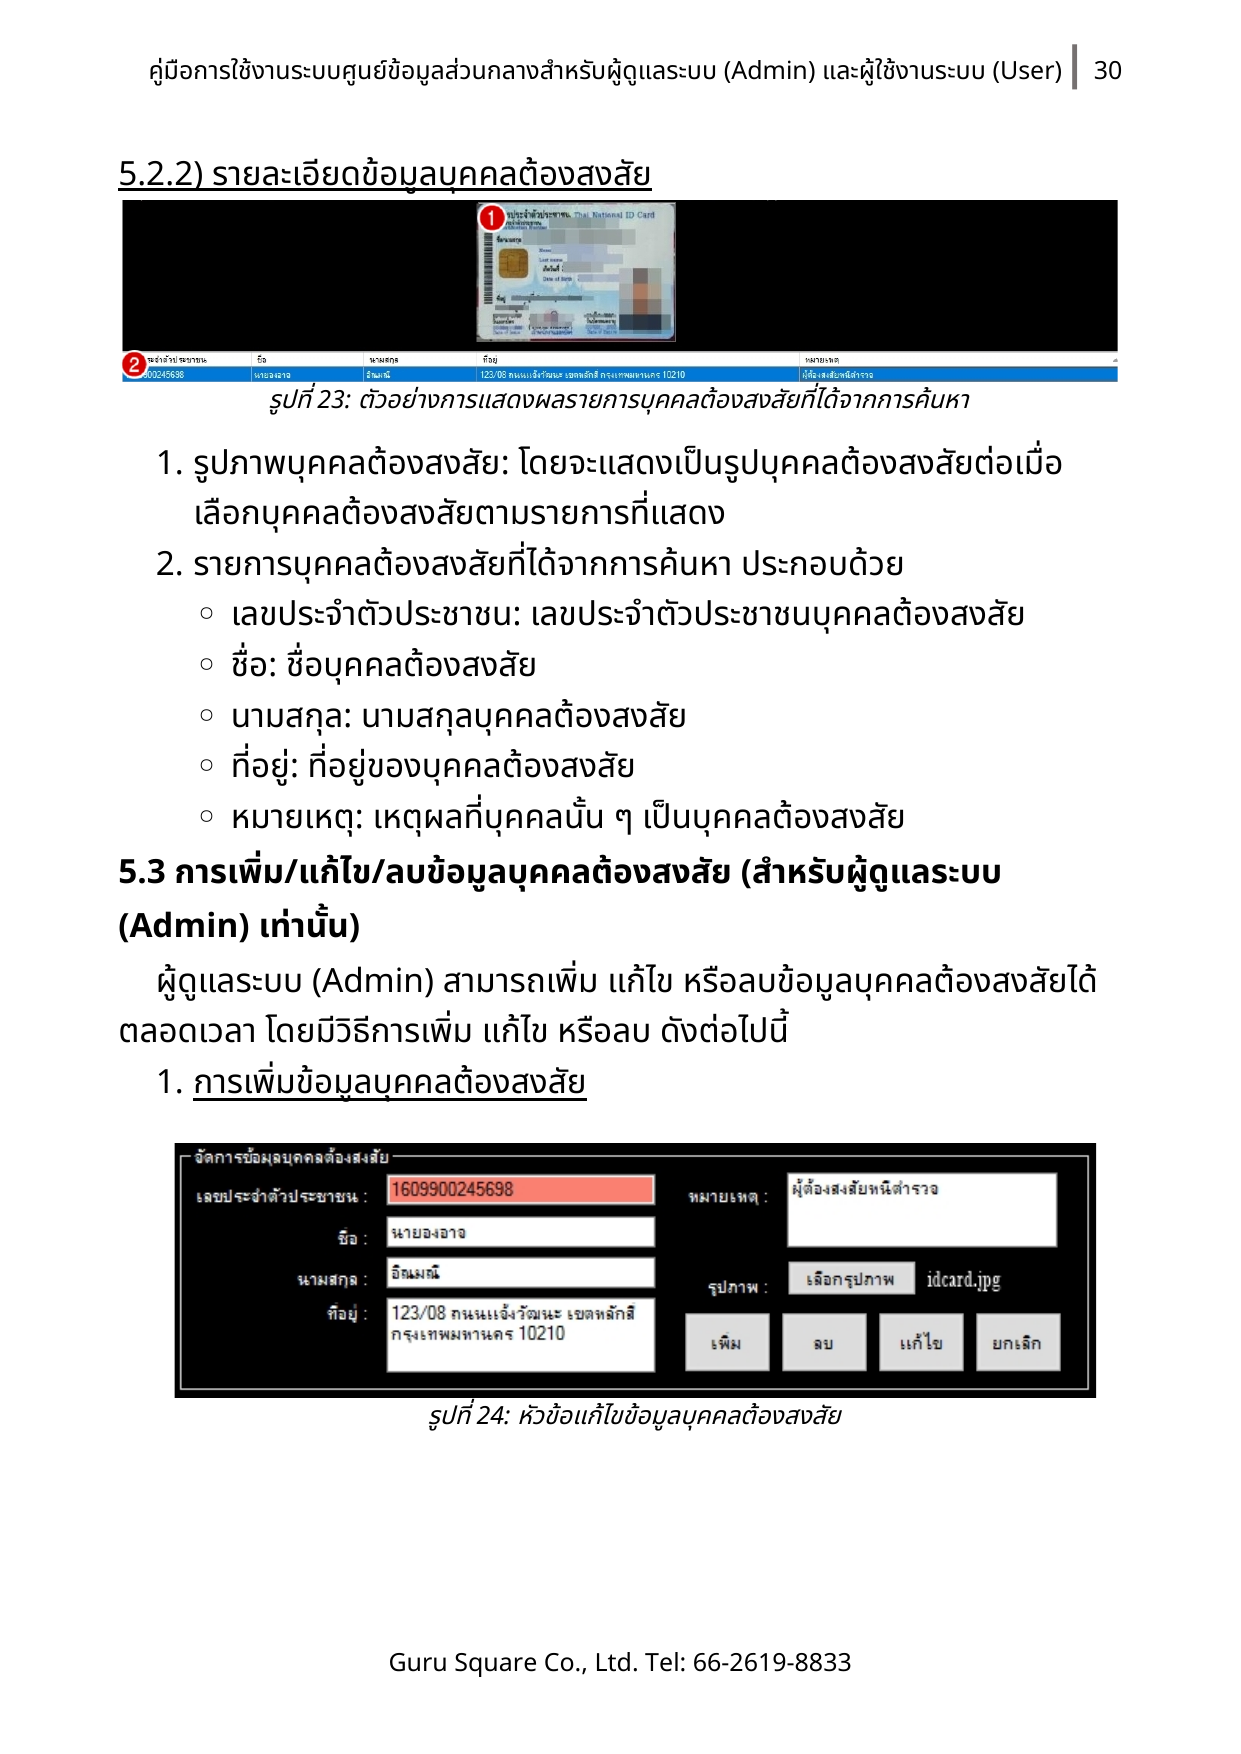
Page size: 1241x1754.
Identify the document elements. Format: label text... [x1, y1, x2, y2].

picture [119, 200, 1118, 382]
list ชื่อ: ชื่อบุคคลต้องสงสัย [193, 641, 1122, 691]
text ผู้ดูแลระบบ (Admin) สามารถเพิ่ม แก้ไข หรือลบข้อมูลบุคคลต้องสงสัยได้ตลอดเวลา โดยมีวิธีการเพิ่ม แก้ไข หรือลบ ดังต่อไปนี้ [118, 957, 1122, 1058]
list รายการบุคคลต้องสงสัยที่ได้จากการค้นหา ประกอบด้วย [156, 539, 1122, 590]
list หมายเหตุ: เหตุผลที่บุคคลนั้น ๆ เป็นบุคคลต้องสงสัย [193, 793, 1122, 843]
subtitle 5.3 การเพิ่ม/แก้ไข/ลบข้อมูลบุคคลต้องสงสัย (สำหรับผู้ดูแลระบบ (Admin) เท่านั้น) [118, 847, 1122, 953]
subtitle 5.2.2) รายละเอียดข้อมูลบุคคลต้องสงสัย [118, 150, 1122, 201]
list ที่อยู่: ที่อยู่ของบุคคลต้องสงสัย [193, 742, 1122, 793]
list นามสกุล: นามสกุลบุคคลต้องสงสัย [193, 691, 1122, 742]
list เลขประจำตัวประชาชน: เลขประจำตัวประชาชนบุคคลต้องสงสัย [193, 590, 1122, 641]
picture [174, 1143, 1097, 1398]
list การเพิ่มข้อมูลบุคคลต้องสงสัย [156, 1058, 1122, 1108]
